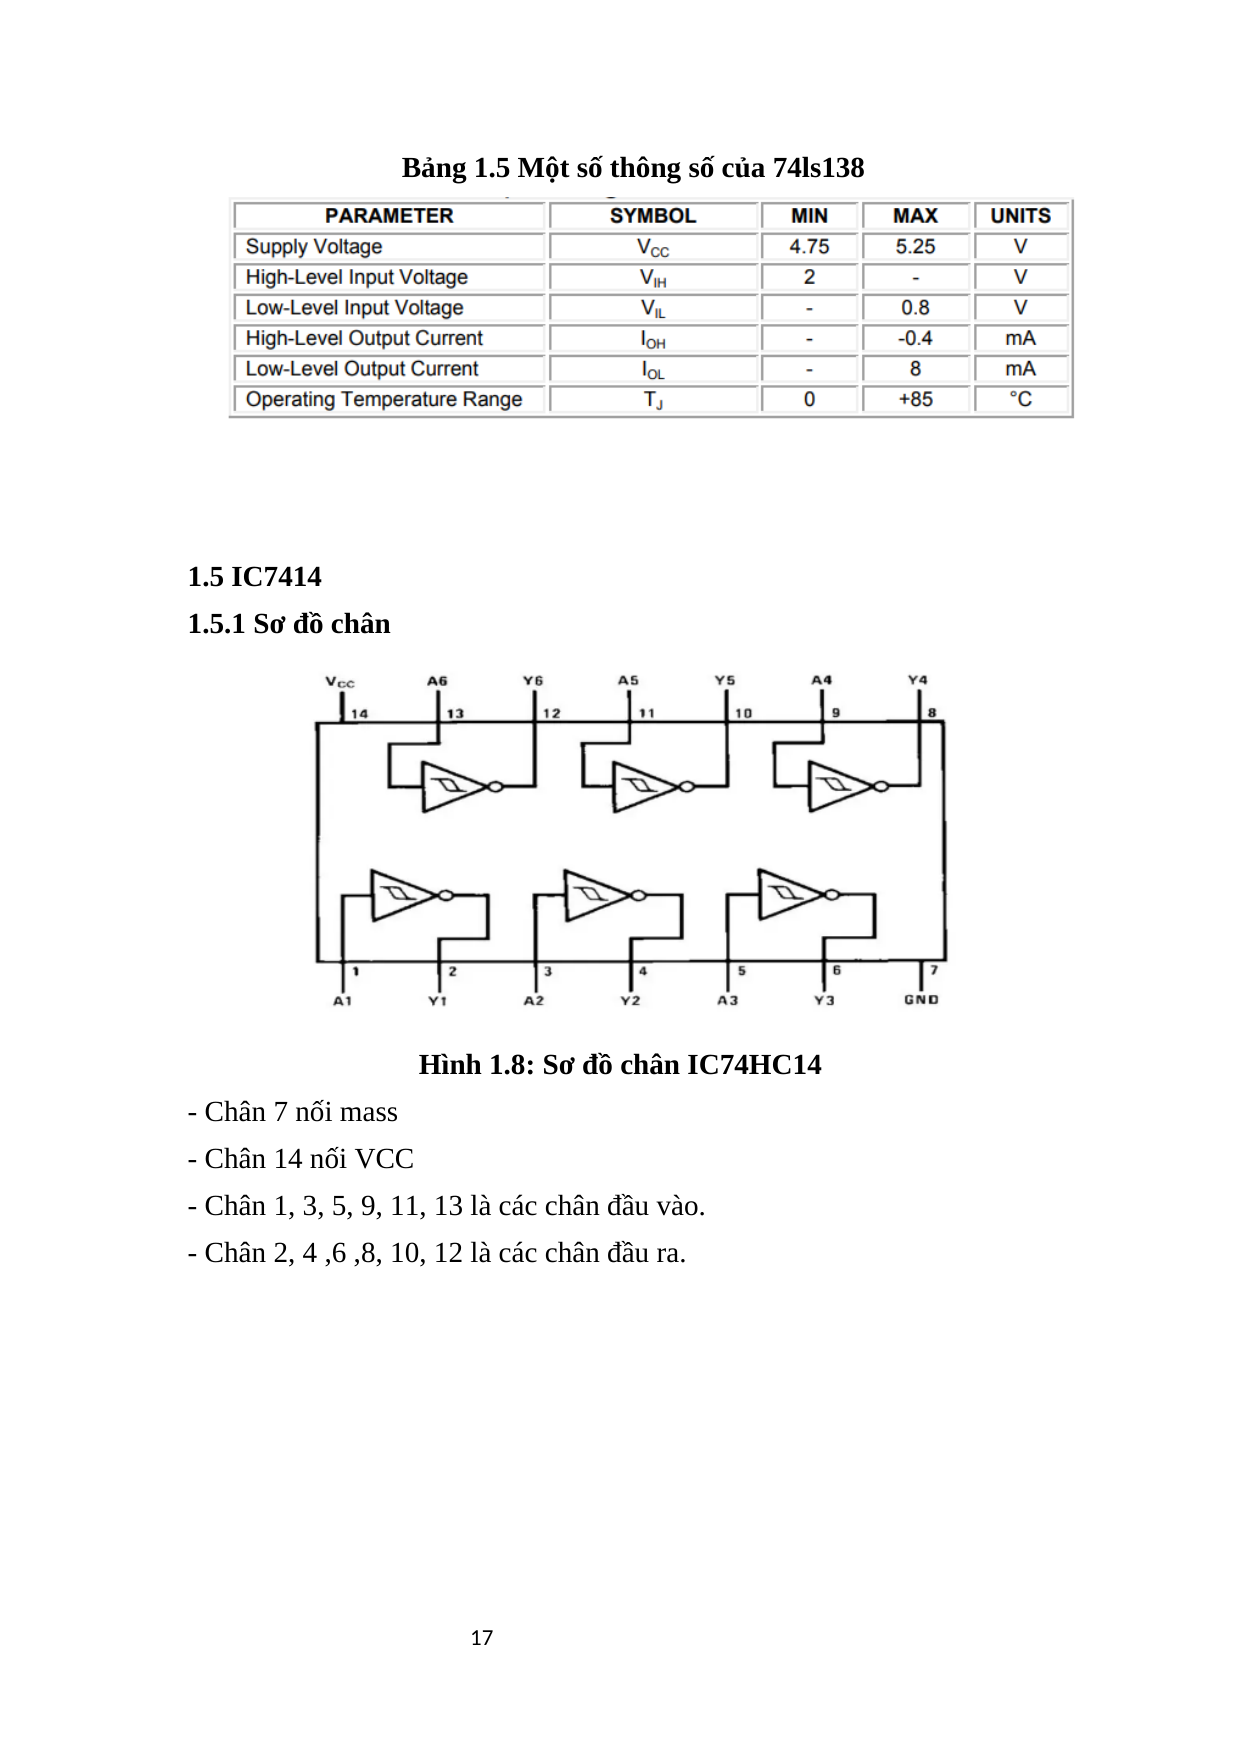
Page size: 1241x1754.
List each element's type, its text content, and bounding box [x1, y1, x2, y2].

list - Chân 1, 3, 5, 9, 11, 13 là các chân đầu vào. [187, 1188, 1053, 1222]
list Hình 1.8: Sơ đồ chân IC74HC14 [187, 1047, 1053, 1081]
picture [247, 652, 993, 1034]
list - Chân 7 nối mass [187, 1094, 1053, 1128]
list Bảng 1.5 Một số thông số của 74ls138 [214, 150, 1053, 183]
picture [213, 197, 1079, 422]
list - Chân 14 nối VCC [187, 1141, 1053, 1175]
list 1.5.1 Sơ đồ chân [187, 606, 1053, 639]
list 1.5 IC7414 [187, 559, 1053, 592]
list - Chân 2, 4 ,6 ,8, 10, 12 là các chân đầu ra. [187, 1236, 1053, 1269]
